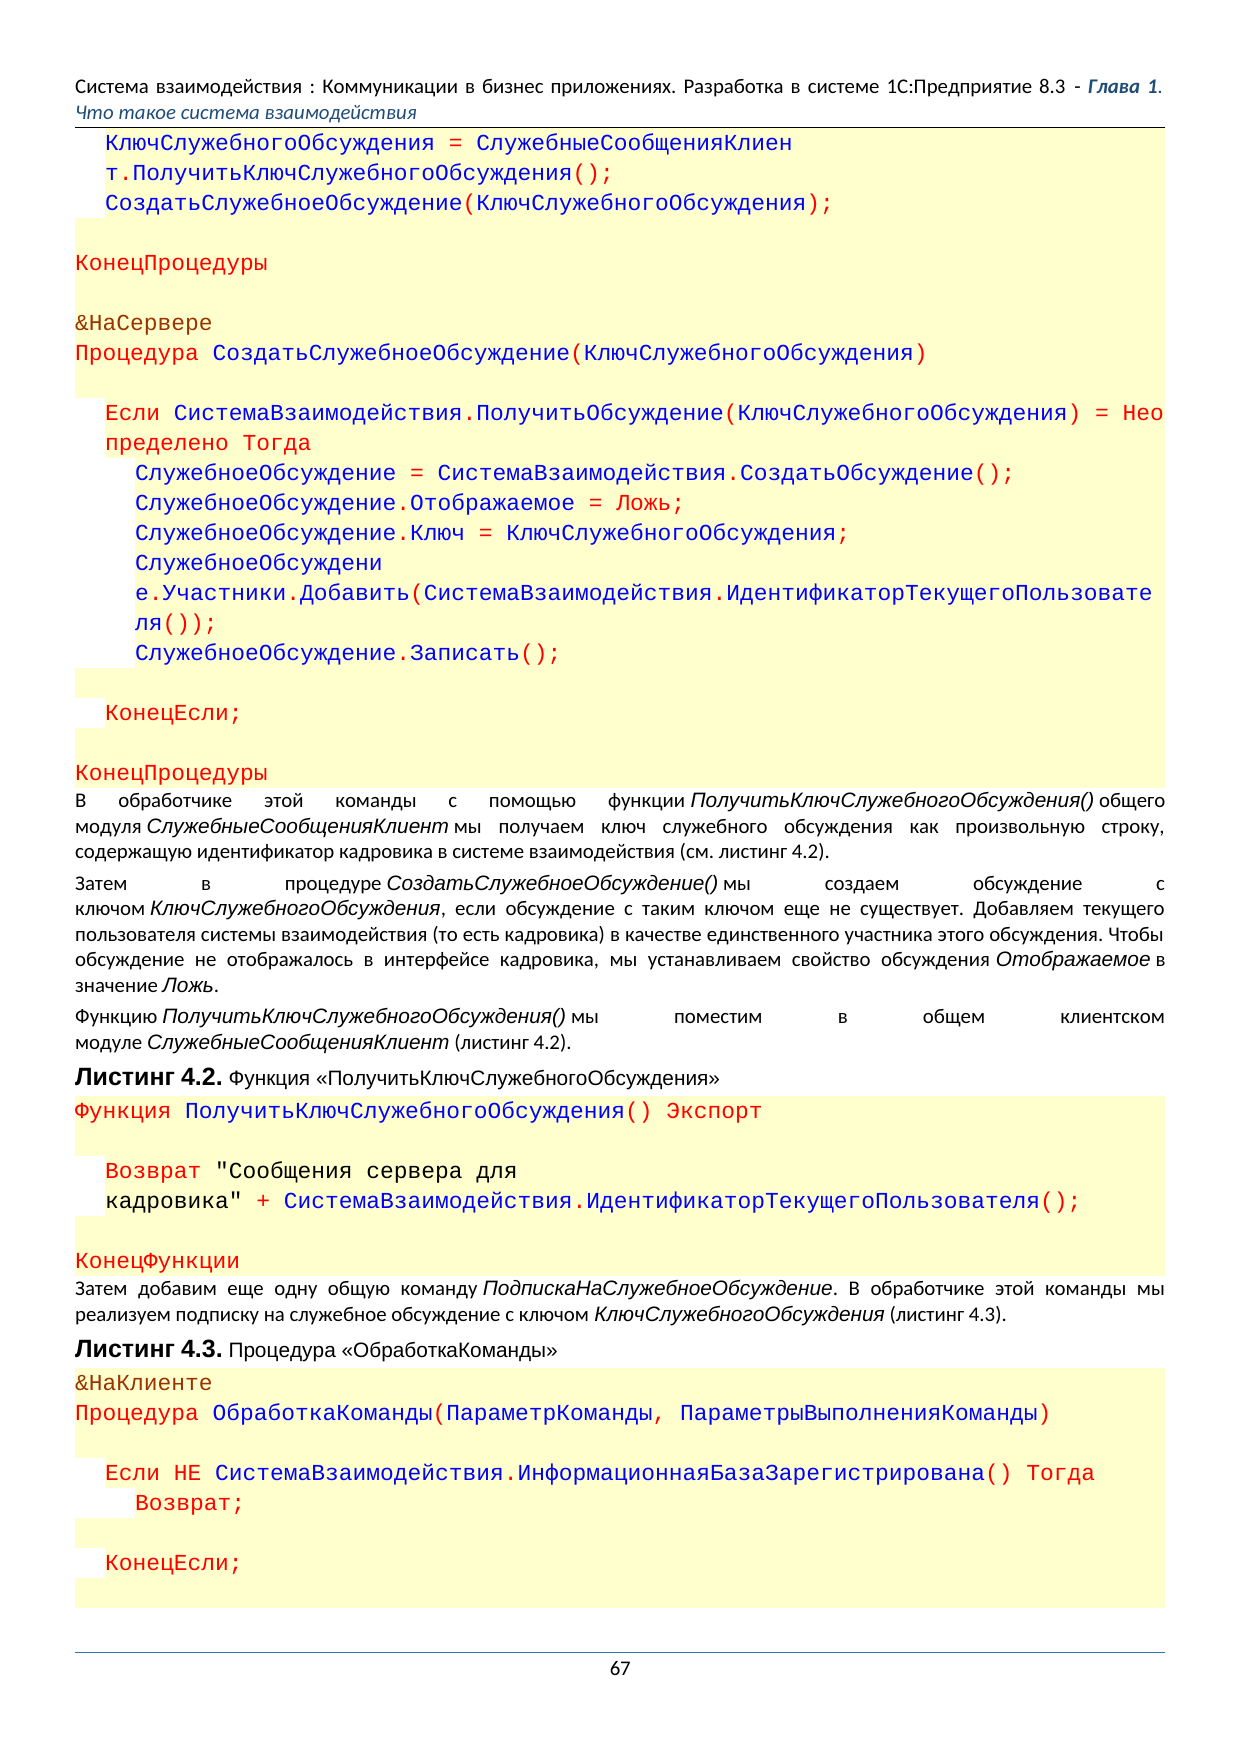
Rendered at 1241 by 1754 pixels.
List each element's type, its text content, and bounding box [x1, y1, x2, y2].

text КонецЕсли; [105, 1548, 1165, 1578]
text Возврат; [135, 1488, 1165, 1518]
text СлужебноеОбсуждение.Записать(); [135, 638, 1165, 668]
text КлючСлужебногоОбсуждения = СлужебныеСообщенияКлиент.ПолучитьКлючСлужебногоОбсуждения(); [105, 128, 1165, 188]
text КонецПроцедуры [75, 248, 1165, 278]
text Затем добавим еще одну общую команду ПодпискаНаСлужебноеОбсуждение. В обработчике этой команды мы реализуем подписку на служебное обсуждение с ключом КлючСлужебногоОбсуждения (листинг 4.3). [75, 1276, 1165, 1326]
text &НаКлиенте [75, 1368, 1165, 1398]
text СлужебноеОбсуждение.Отображаемое = Ложь; [135, 488, 1165, 518]
text Процедура СоздатьСлужебноеОбсуждение(КлючСлужебногоОбсуждения) [75, 338, 1165, 368]
text Процедура ОбработкаКоманды(ПараметрКоманды, ПараметрыВыполненияКоманды) [75, 1398, 1165, 1428]
text СлужебноеОбсуждение.Ключ = КлючСлужебногоОбсуждения; [135, 518, 1165, 548]
text СлужебноеОбсуждение = СистемаВзаимодействия.СоздатьОбсуждение(); [135, 458, 1165, 488]
text Затем в процедуре СоздатьСлужебноеОбсуждение() мы создаем обсуждение с ключом КлючСлужебногоОбсуждения, если обсуждение с таким ключом еще не существует. Добавляем текущего пользователя системы взаимодействия (то есть кадровика) в качестве единственного участника этого обсуждения. Чтобы обсуждение не отображалось в интерфейсе кадровика, мы устанавливаем свойство обсуждения Отображаемое в значение Ложь. [75, 870, 1165, 997]
text СоздатьСлужебноеОбсуждение(КлючСлужебногоОбсуждения); [105, 188, 1165, 218]
text &НаСервере [75, 308, 1165, 338]
text СлужебноеОбсуждение.Участники.Добавить(СистемаВзаимодействия.ИдентификаторТекущегоПользователя()); [135, 548, 1165, 638]
text Функция ПолучитьКлючСлужебногоОбсуждения() Экспорт [75, 1096, 1165, 1126]
text Функцию ПолучитьКлючСлужебногоОбсуждения() мы поместим в общем клиентском модуле СлужебныеСообщенияКлиент (листинг 4.2). [75, 1003, 1165, 1054]
text КонецФункции [75, 1246, 1165, 1276]
text Возврат "Сообщения сервера для кадровика" + СистемаВзаимодействия.ИдентификаторТекущегоПользователя(); [105, 1156, 1165, 1216]
list Листинг 4.2. Функция «ПолучитьКлючСлужебногоОбсуждения» [75, 1061, 1165, 1091]
text Если СистемаВзаимодействия.ПолучитьОбсуждение(КлючСлужебногоОбсуждения) = Неопределено Тогда [105, 398, 1165, 458]
text КонецПроцедуры [75, 758, 1165, 788]
list Листинг 4.3. Процедура «ОбработкаКоманды» [75, 1333, 1165, 1363]
text КонецЕсли; [105, 698, 1165, 728]
text В обработчике этой команды с помощью функции ПолучитьКлючСлужебногоОбсуждения() общего модуля СлужебныеСообщенияКлиент мы получаем ключ служебного обсуждения как произвольную строку, содержащую идентификатор кадровика в системе взаимодействия (см. листинг 4.2). [75, 788, 1165, 864]
text Если НЕ СистемаВзаимодействия.ИнформационнаяБазаЗарегистрирована() Тогда [105, 1458, 1165, 1488]
